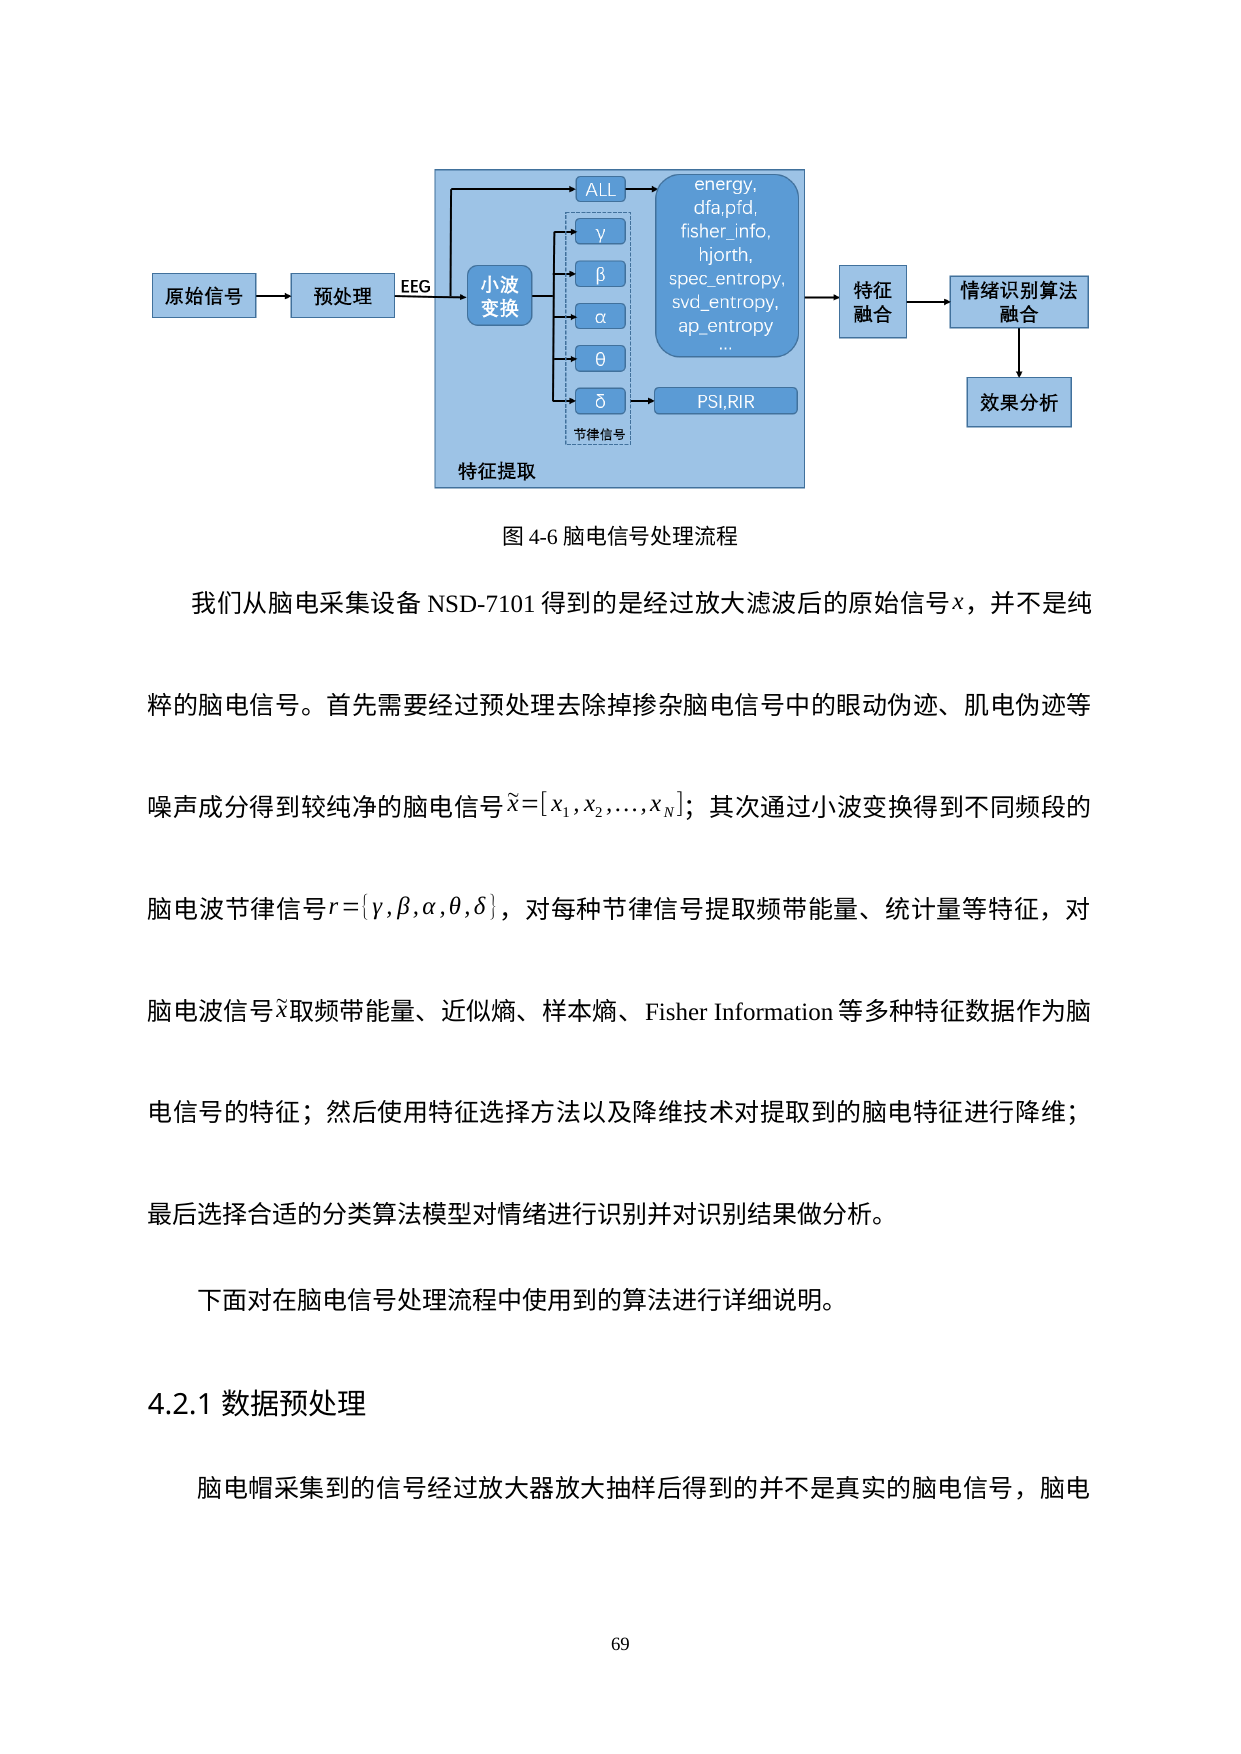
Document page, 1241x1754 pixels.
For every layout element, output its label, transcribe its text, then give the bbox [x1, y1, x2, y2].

text 图4-6 脑电信号处理流程 [148, 518, 1092, 552]
text 下面对在脑电信号处理流程中使用到的算法进行详细说明。 [148, 1265, 1092, 1333]
subtitle 4.2.1 数据预处理 [148, 1368, 1092, 1436]
text 我们从脑电采集设备NSD-7101得到的是经过放大滤波后的原始信号，并不是纯粹的脑电信号。首先需要经过预处理去除掉掺杂脑电信号中的眼动伪迹、肌电伪迹等噪声成分得到较纯净的脑电信号；其次通过小波变换得到不同频段的脑电波节律信号，对每种节律信号提取频带能量、统计量等特征，对脑电波信号取频带能量、近似熵、样本熵、Fisher Information等多种特征数据作为脑电信号的特征；然后使用特征选择方法以及降维技术对提取到的脑电特征进行降维；最后选择合适的分类算法模型对情绪进行识别并对识别结果做分析。 [148, 568, 1092, 1247]
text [148, 1453, 1092, 1521]
picture [147, 163, 1093, 494]
